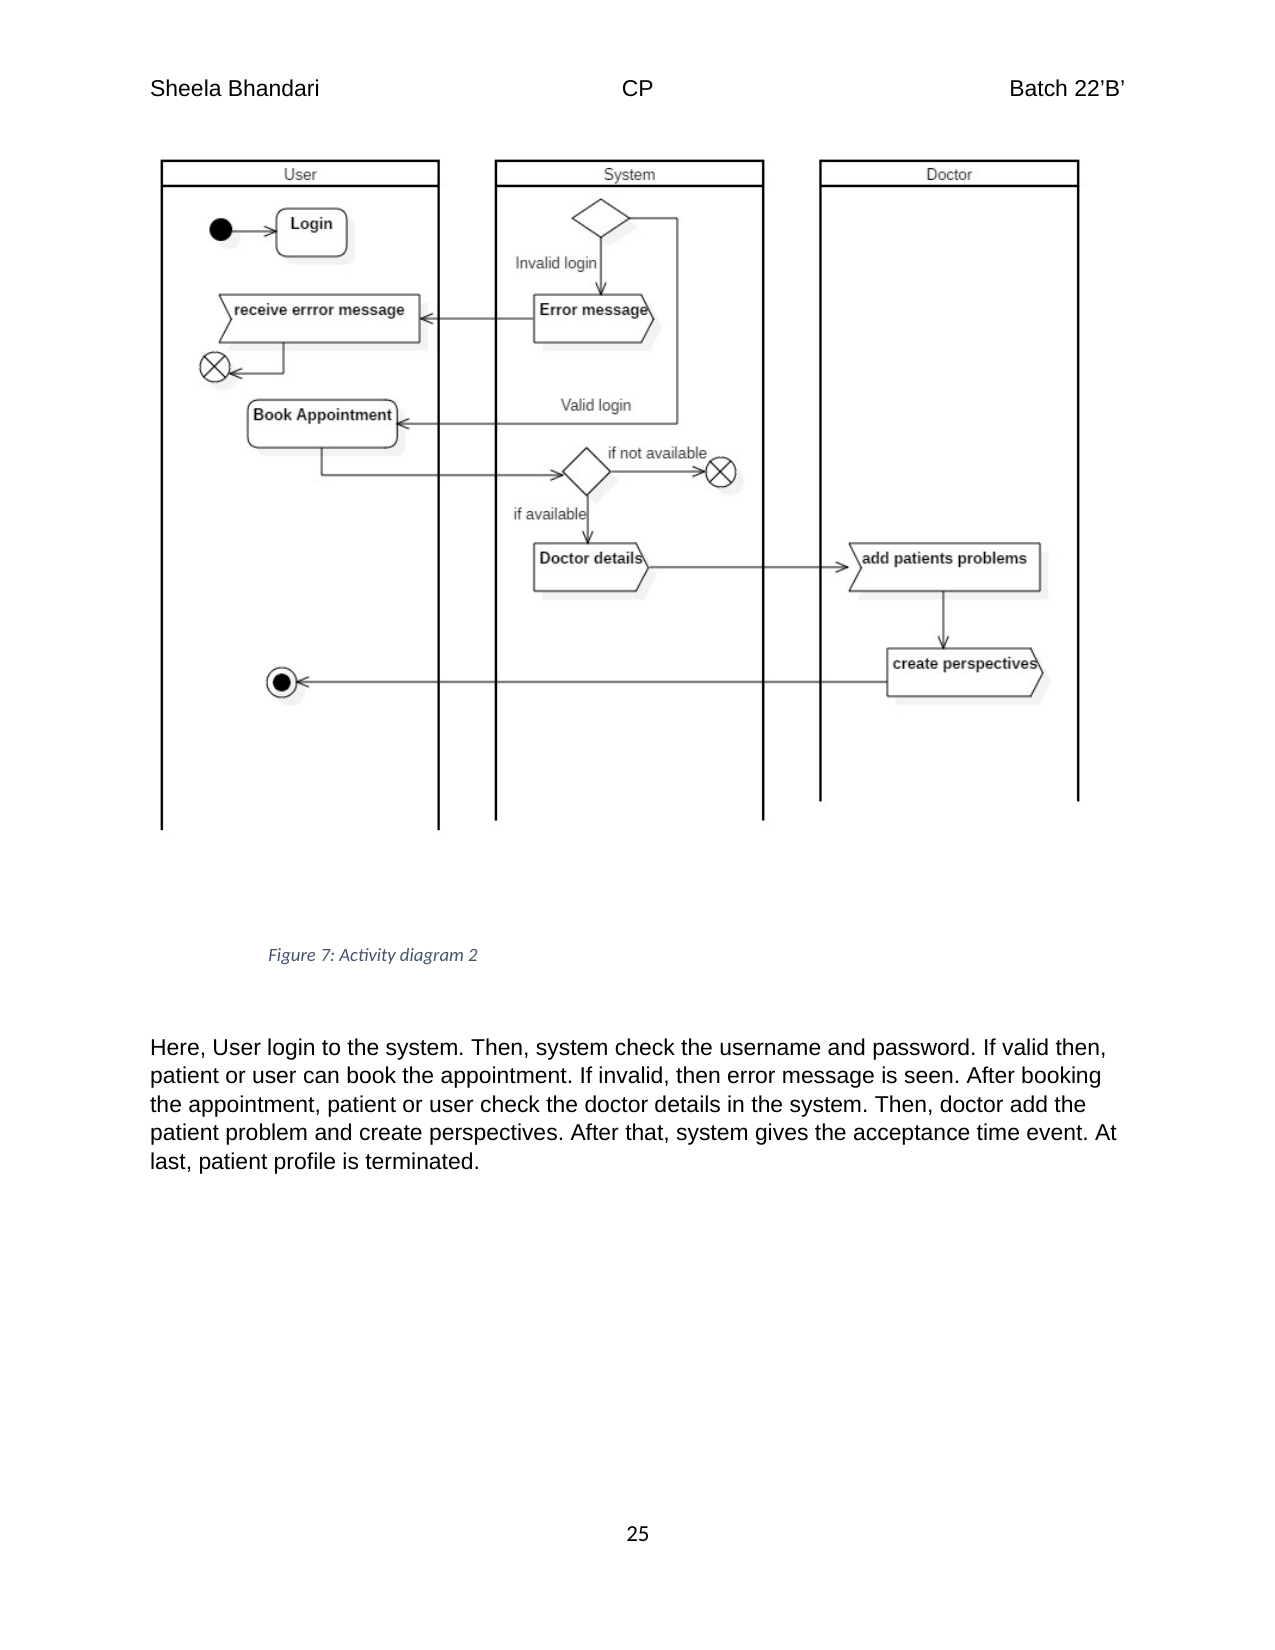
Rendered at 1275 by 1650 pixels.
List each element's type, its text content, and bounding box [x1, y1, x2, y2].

text Here, User login to the system. Then, system check the username and password. If valid then, patient or user can book the appointment. If invalid, then error message is seen. After booking the appointment, patient or user check the doctor details in the system. Then, doctor add the patient problem and create perspectives. After that, system gives the acceptance time event. At last, patient profile is terminated. [150, 1034, 1125, 1174]
picture [150, 150, 1125, 878]
